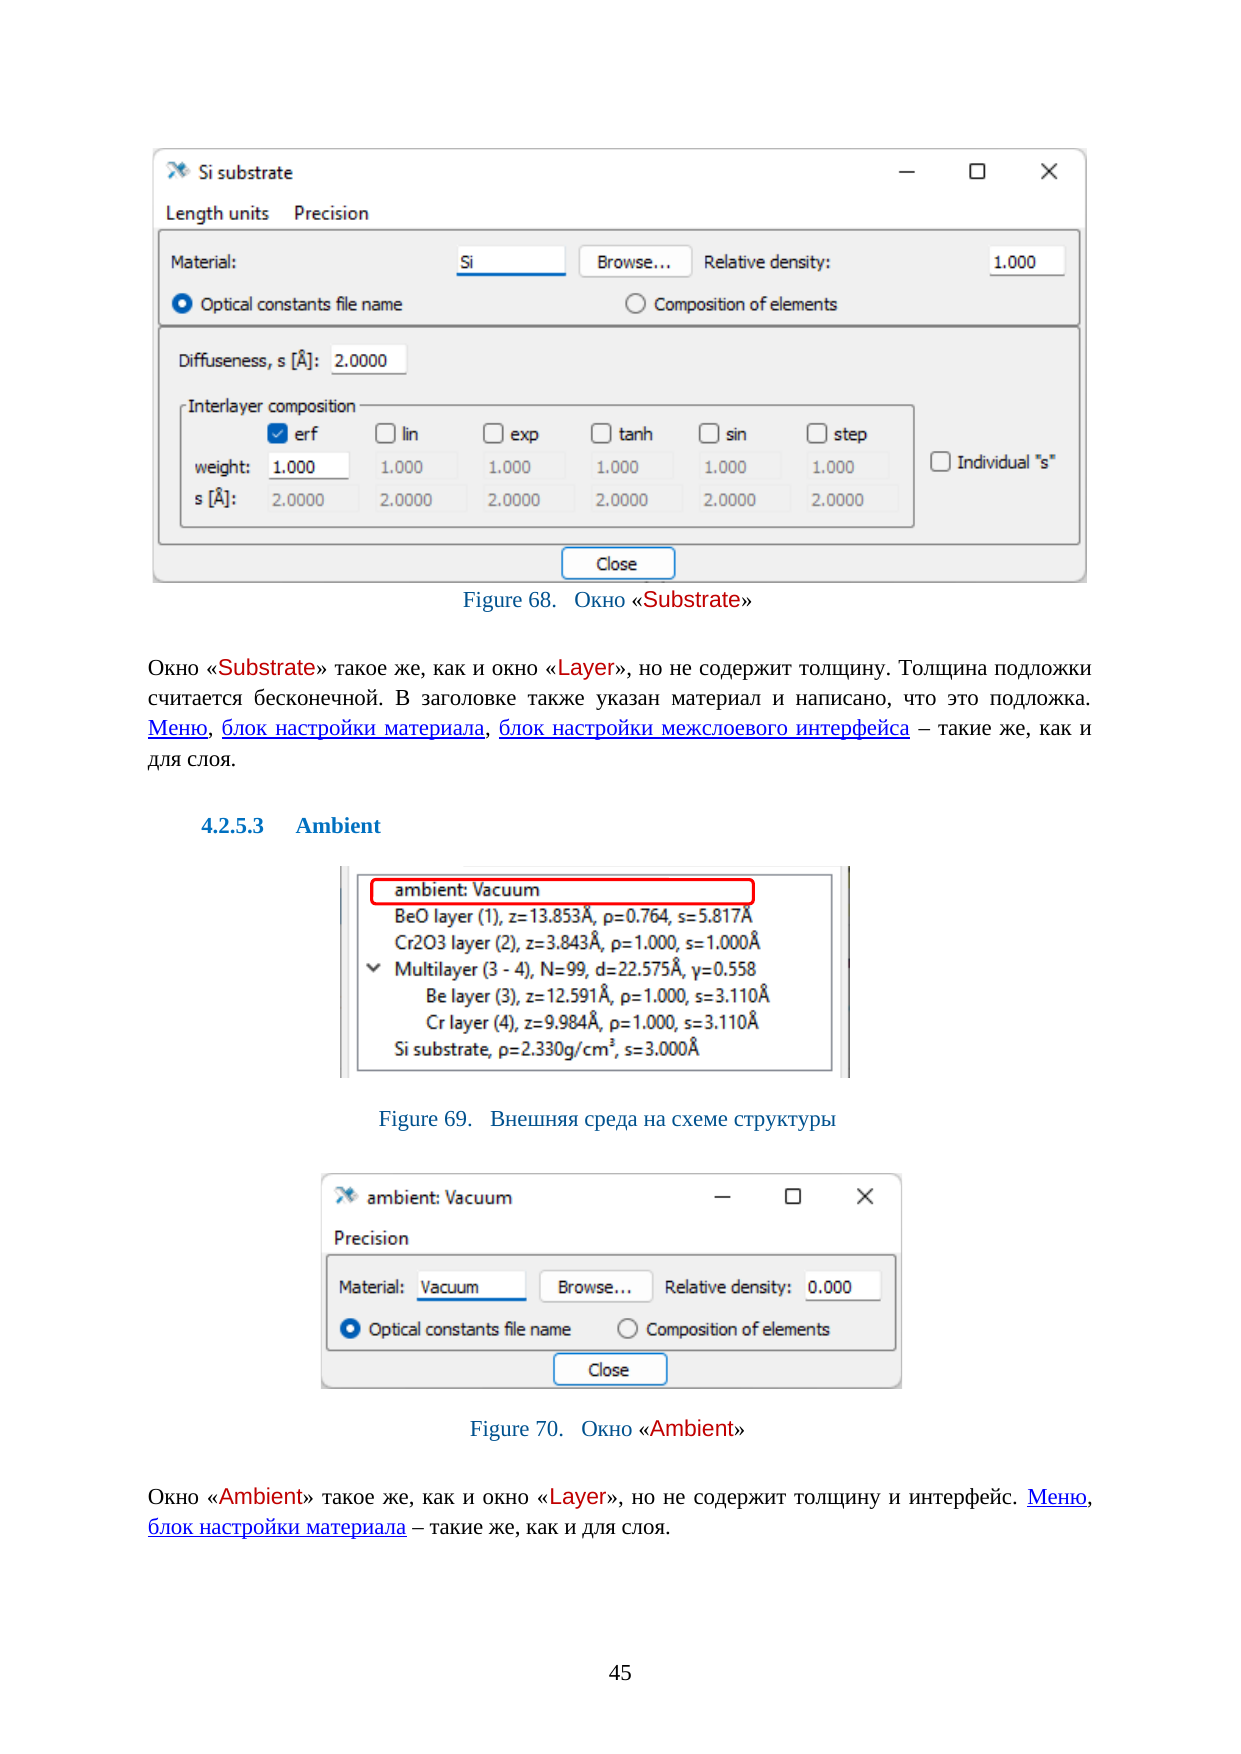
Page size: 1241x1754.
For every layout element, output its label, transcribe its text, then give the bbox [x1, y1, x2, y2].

picture [320, 1173, 903, 1389]
picture [340, 866, 850, 1078]
picture [152, 148, 1087, 583]
text Окно «Ambient» такое же, как и окно «Layer», но не содержит толщину и интерфейс. Меню, блок настройки материала – такие же, как и для слоя. [148, 1483, 1093, 1539]
text Окно «Substrate» такое же, как и окно «Layer», но не содержит толщину. Толщина подложки считается бесконечной. В заголовке также указан материал и написано, что это подложка. Меню, блок настройки материала, блок настройки межслоевого интерфейса – такие же, как и для слоя. [148, 654, 1093, 771]
subtitle Ambient [201, 812, 1093, 839]
